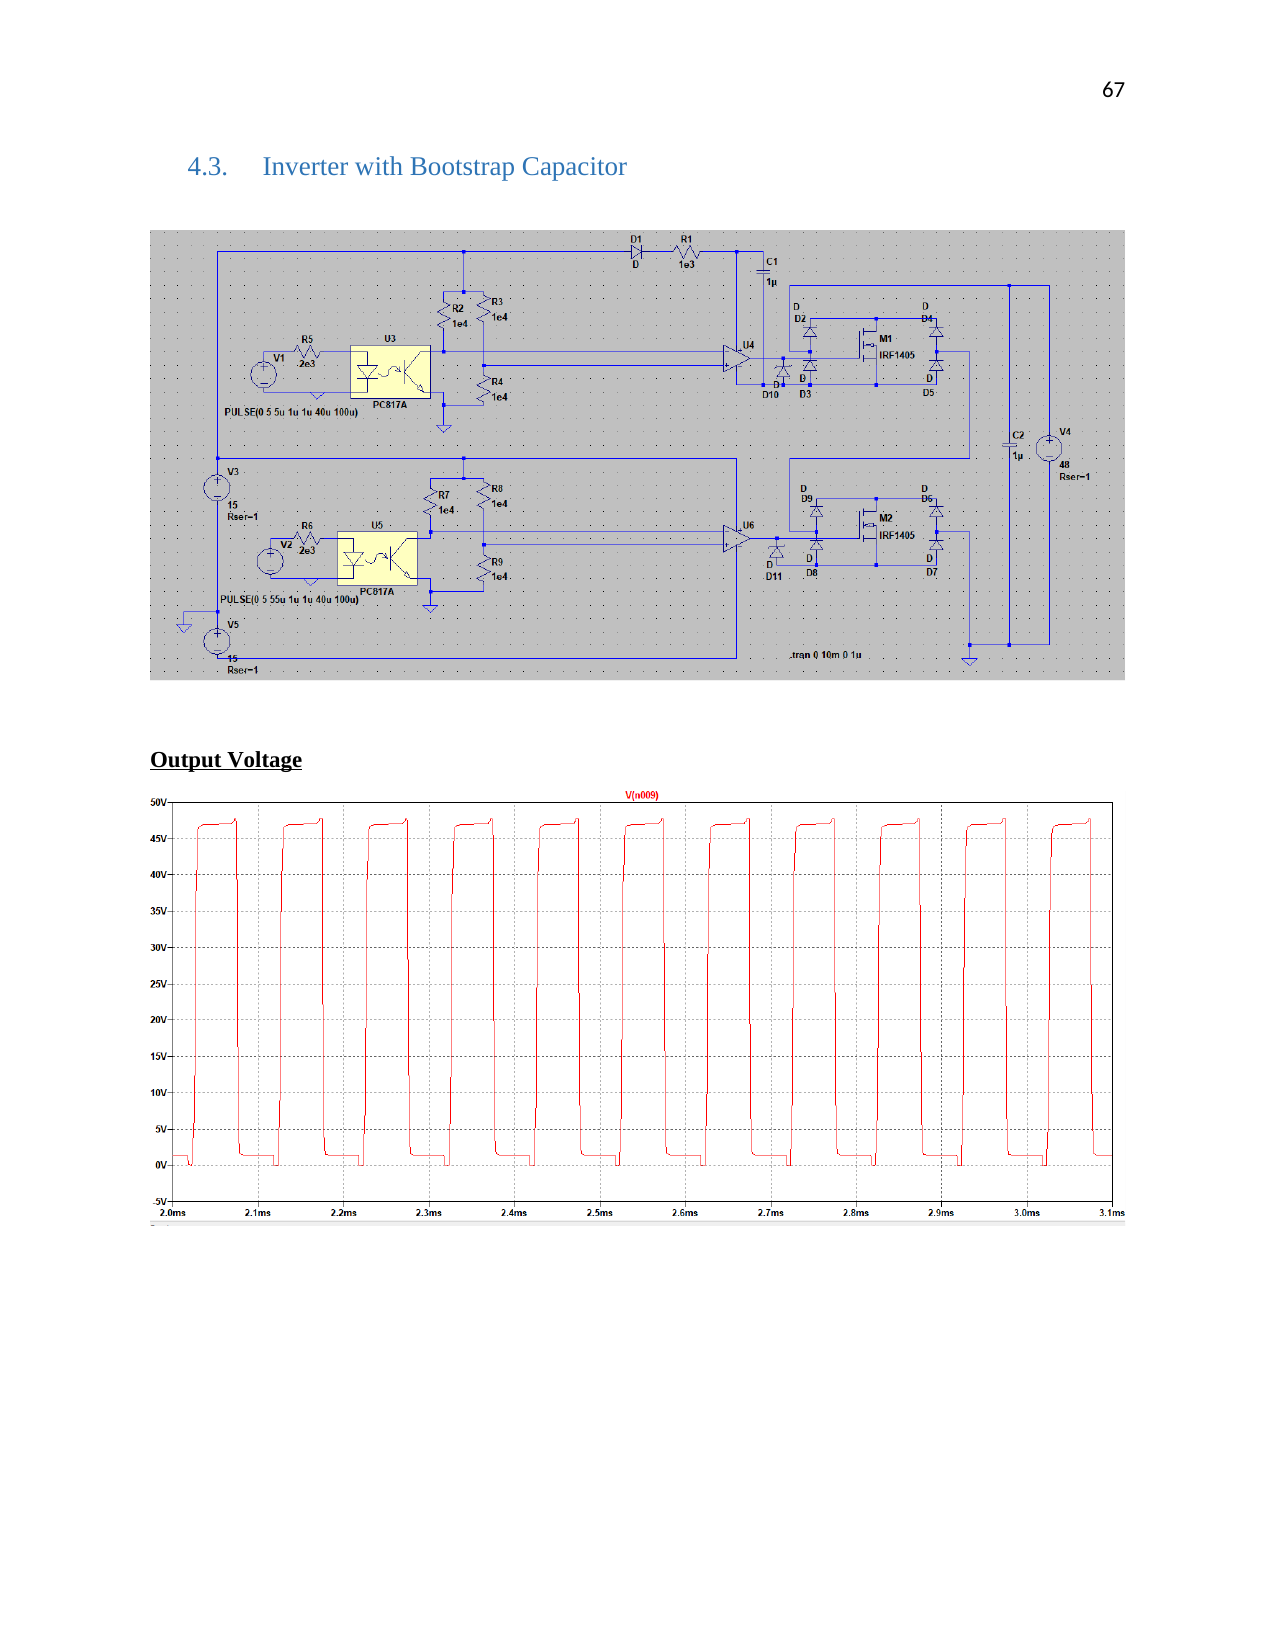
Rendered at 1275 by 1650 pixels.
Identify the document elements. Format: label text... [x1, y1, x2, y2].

subtitle Inverter with Bootstrap Capacitor [187, 150, 1125, 181]
picture [150, 791, 1125, 1226]
picture [150, 230, 1125, 681]
text Output Voltage [150, 746, 1125, 773]
